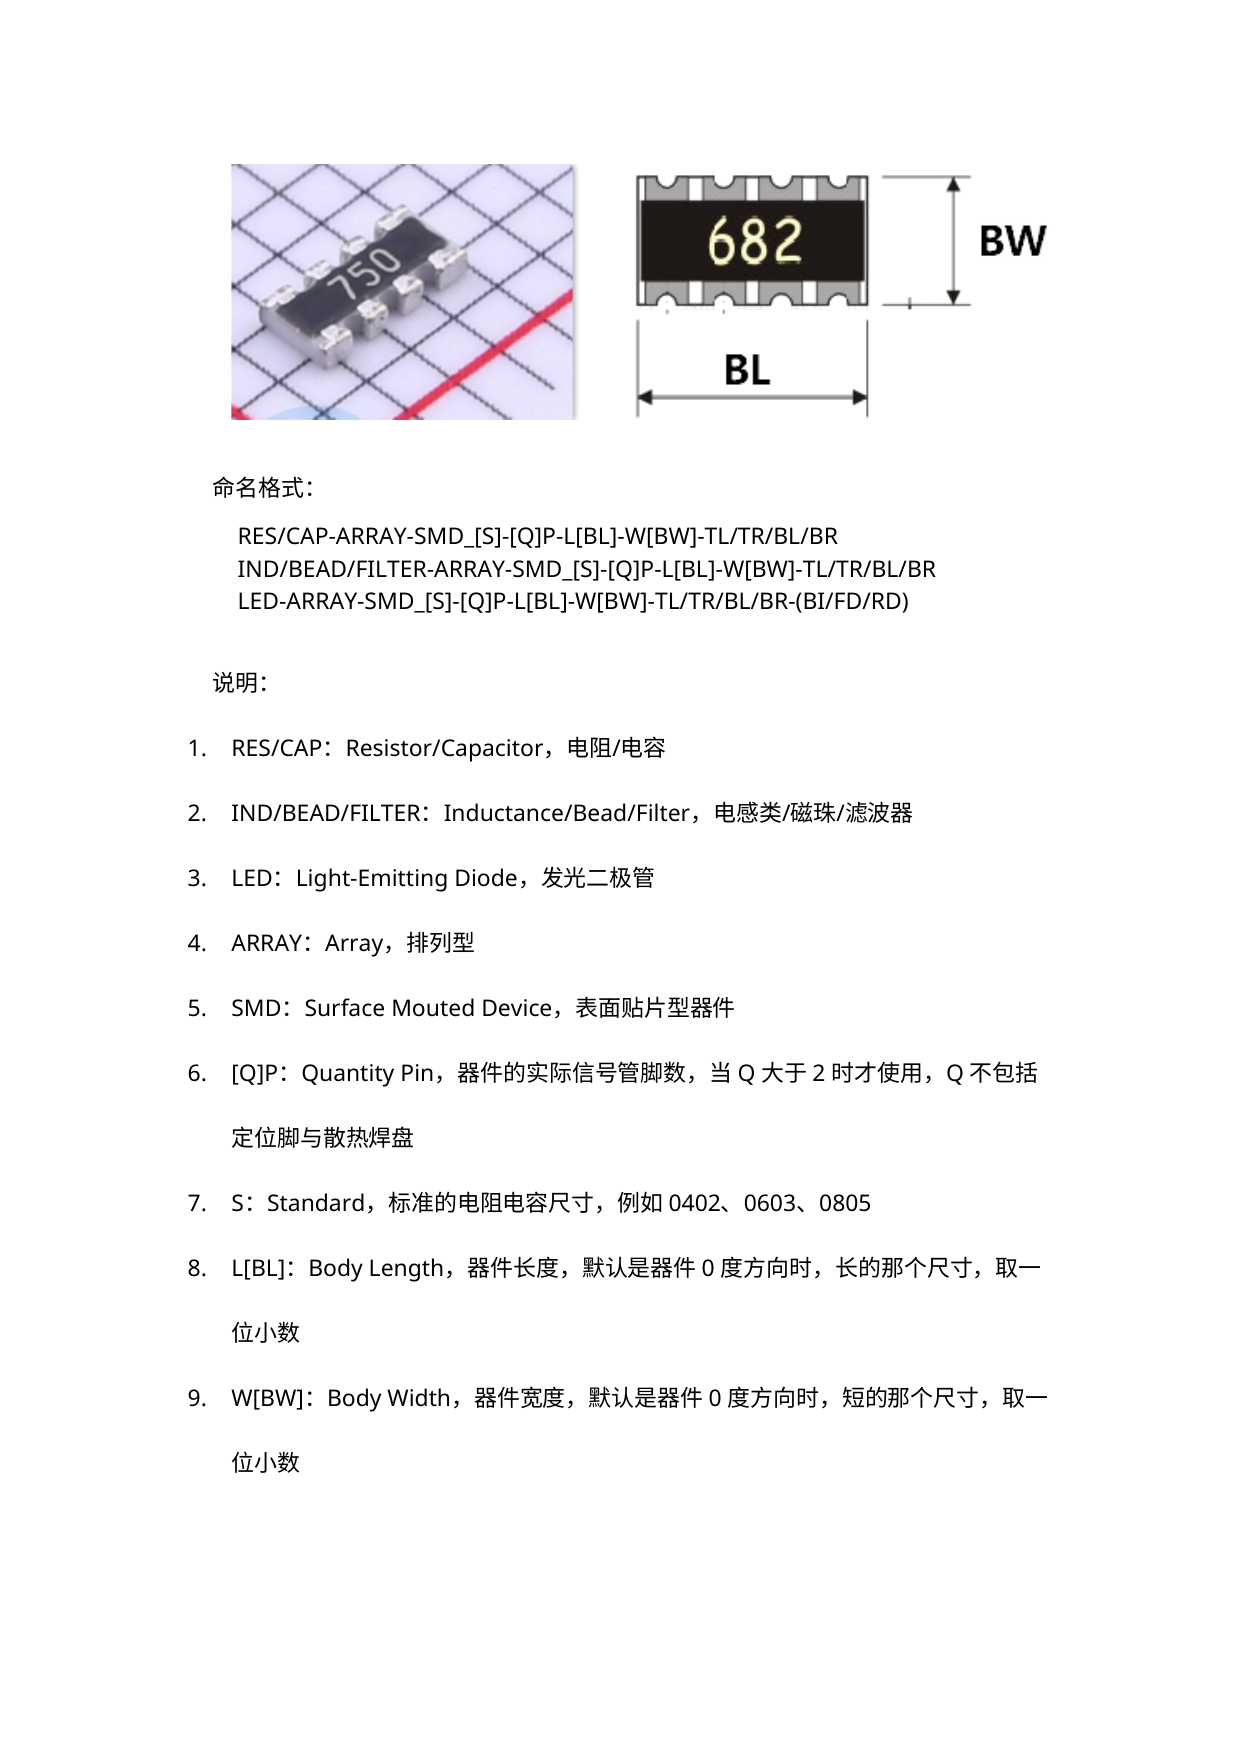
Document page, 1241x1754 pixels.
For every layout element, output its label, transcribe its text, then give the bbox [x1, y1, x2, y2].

list SMD：Surface Mouted Device，表面贴片型器件 [187, 974, 1053, 1039]
picture [231, 164, 1087, 420]
text IND/BEAD/FILTER-ARRAY-SMD_[S]-[Q]P-L[BL]-W[BW]-TL/TR/BL/BR [237, 552, 1053, 584]
text 命名格式： [212, 454, 1053, 519]
list S：Standard，标准的电阻电容尺寸，例如 0402、0603、0805 [187, 1169, 1053, 1234]
list W[BW]：Body Width，器件宽度，默认是器件 0 度方向时，短的那个尺寸，取一位小数 [187, 1364, 1053, 1494]
text RES/CAP-ARRAY-SMD_[S]-[Q]P-L[BL]-W[BW]-TL/TR/BL/BR [237, 519, 1053, 552]
list LED：Light-Emitting Diode，发光二极管 [187, 844, 1053, 909]
list IND/BEAD/FILTER：Inductance/Bead/Filter，电感类/磁珠/滤波器 [187, 779, 1053, 844]
list [Q]P：Quantity Pin，器件的实际信号管脚数，当 Q 大于 2 时才使用，Q 不包括定位脚与散热焊盘 [187, 1039, 1053, 1169]
list ARRAY：Array，排列型 [187, 909, 1053, 974]
text 说明： [212, 649, 1053, 714]
list RES/CAP：Resistor/Capacitor，电阻/电容 [187, 714, 1053, 779]
list L[BL]：Body Length，器件长度，默认是器件 0 度方向时，长的那个尺寸，取一位小数 [187, 1234, 1053, 1364]
text LED-ARRAY-SMD_[S]-[Q]P-L[BL]-W[BW]-TL/TR/BL/BR-(BI/FD/RD) [237, 584, 1053, 617]
